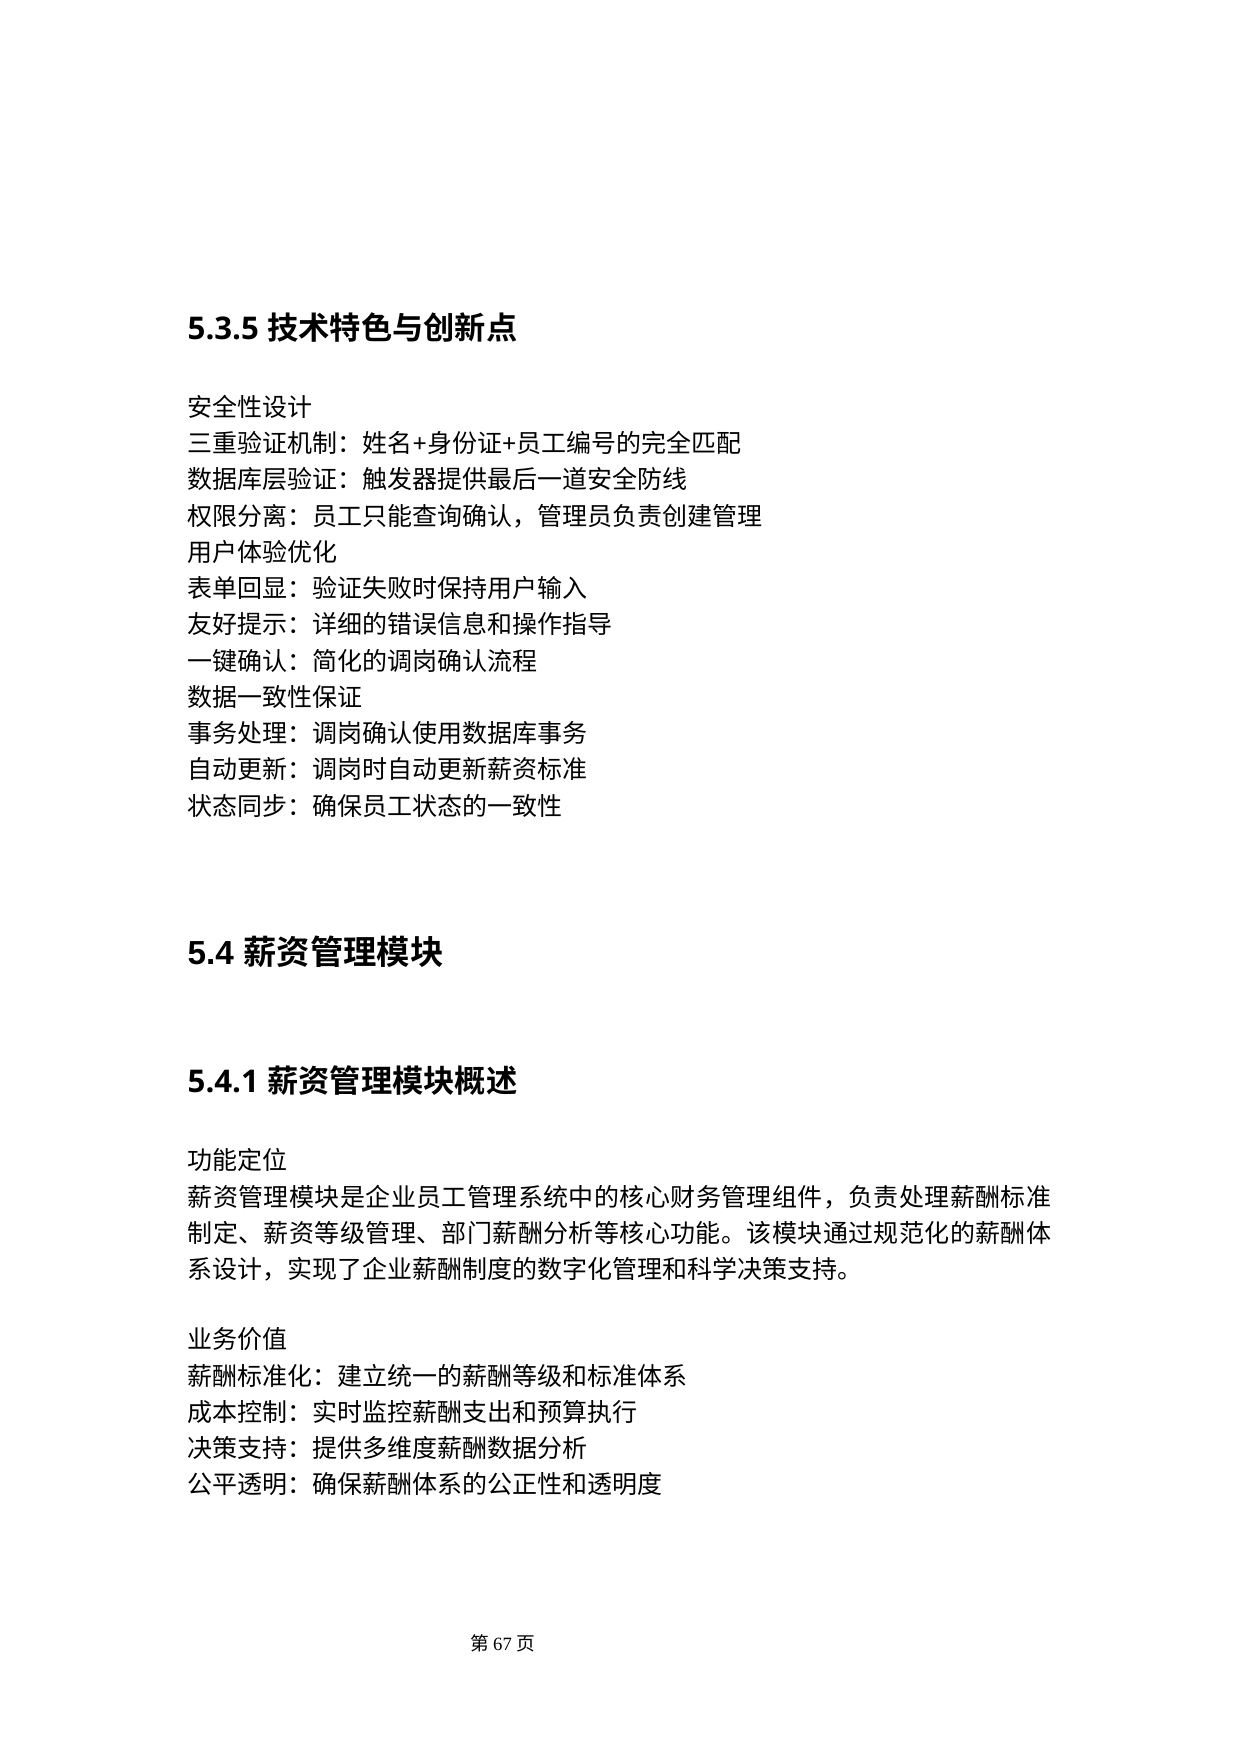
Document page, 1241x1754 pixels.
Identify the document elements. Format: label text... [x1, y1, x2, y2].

list 表单回显：验证失败时保持用户输入 [187, 569, 1053, 605]
list 状态同步：确保员工状态的一致性 [187, 786, 1053, 822]
list 权限分离：员工只能查询确认，管理员负责创建管理 [187, 496, 1053, 532]
list 数据库层验证：触发器提供最后一道安全防线 [187, 460, 1053, 496]
list 业务价值 [187, 1320, 1053, 1356]
list 决策支持：提供多维度薪酬数据分析 [187, 1428, 1053, 1465]
list 自动更新：调岗时自动更新薪资标准 [187, 750, 1053, 786]
list 成本控制：实时监控薪酬支出和预算执行 [187, 1392, 1053, 1428]
list 公平透明：确保薪酬体系的公正性和透明度 [187, 1465, 1053, 1501]
list 友好提示：详细的错误信息和操作指导 [187, 605, 1053, 641]
list 三重验证机制：姓名+身份证+员工编号的完全匹配 [187, 424, 1053, 460]
subtitle 5.3.5 技术特色与创新点 [187, 293, 1053, 358]
list 用户体验优化 [187, 532, 1053, 569]
list 数据一致性保证 [187, 677, 1053, 714]
list 薪酬标准化：建立统一的薪酬等级和标准体系 [187, 1356, 1053, 1392]
subtitle 5.4.1 薪资管理模块概述 [187, 1047, 1053, 1112]
list 事务处理：调岗确认使用数据库事务 [187, 714, 1053, 750]
subtitle 5.4 薪资管理模块 [187, 918, 1053, 983]
list 一键确认：简化的调岗确认流程 [187, 641, 1053, 677]
list 安全性设计 [187, 387, 1053, 424]
list 薪资管理模块是企业员工管理系统中的核心财务管理组件，负责处理薪酬标准制定、薪资等级管理、部门薪酬分析等核心功能。该模块通过规范化的薪酬体系设计，实现了企业薪酬制度的数字化管理和科学决策支持。 [187, 1177, 1053, 1286]
list 功能定位 [187, 1141, 1053, 1177]
